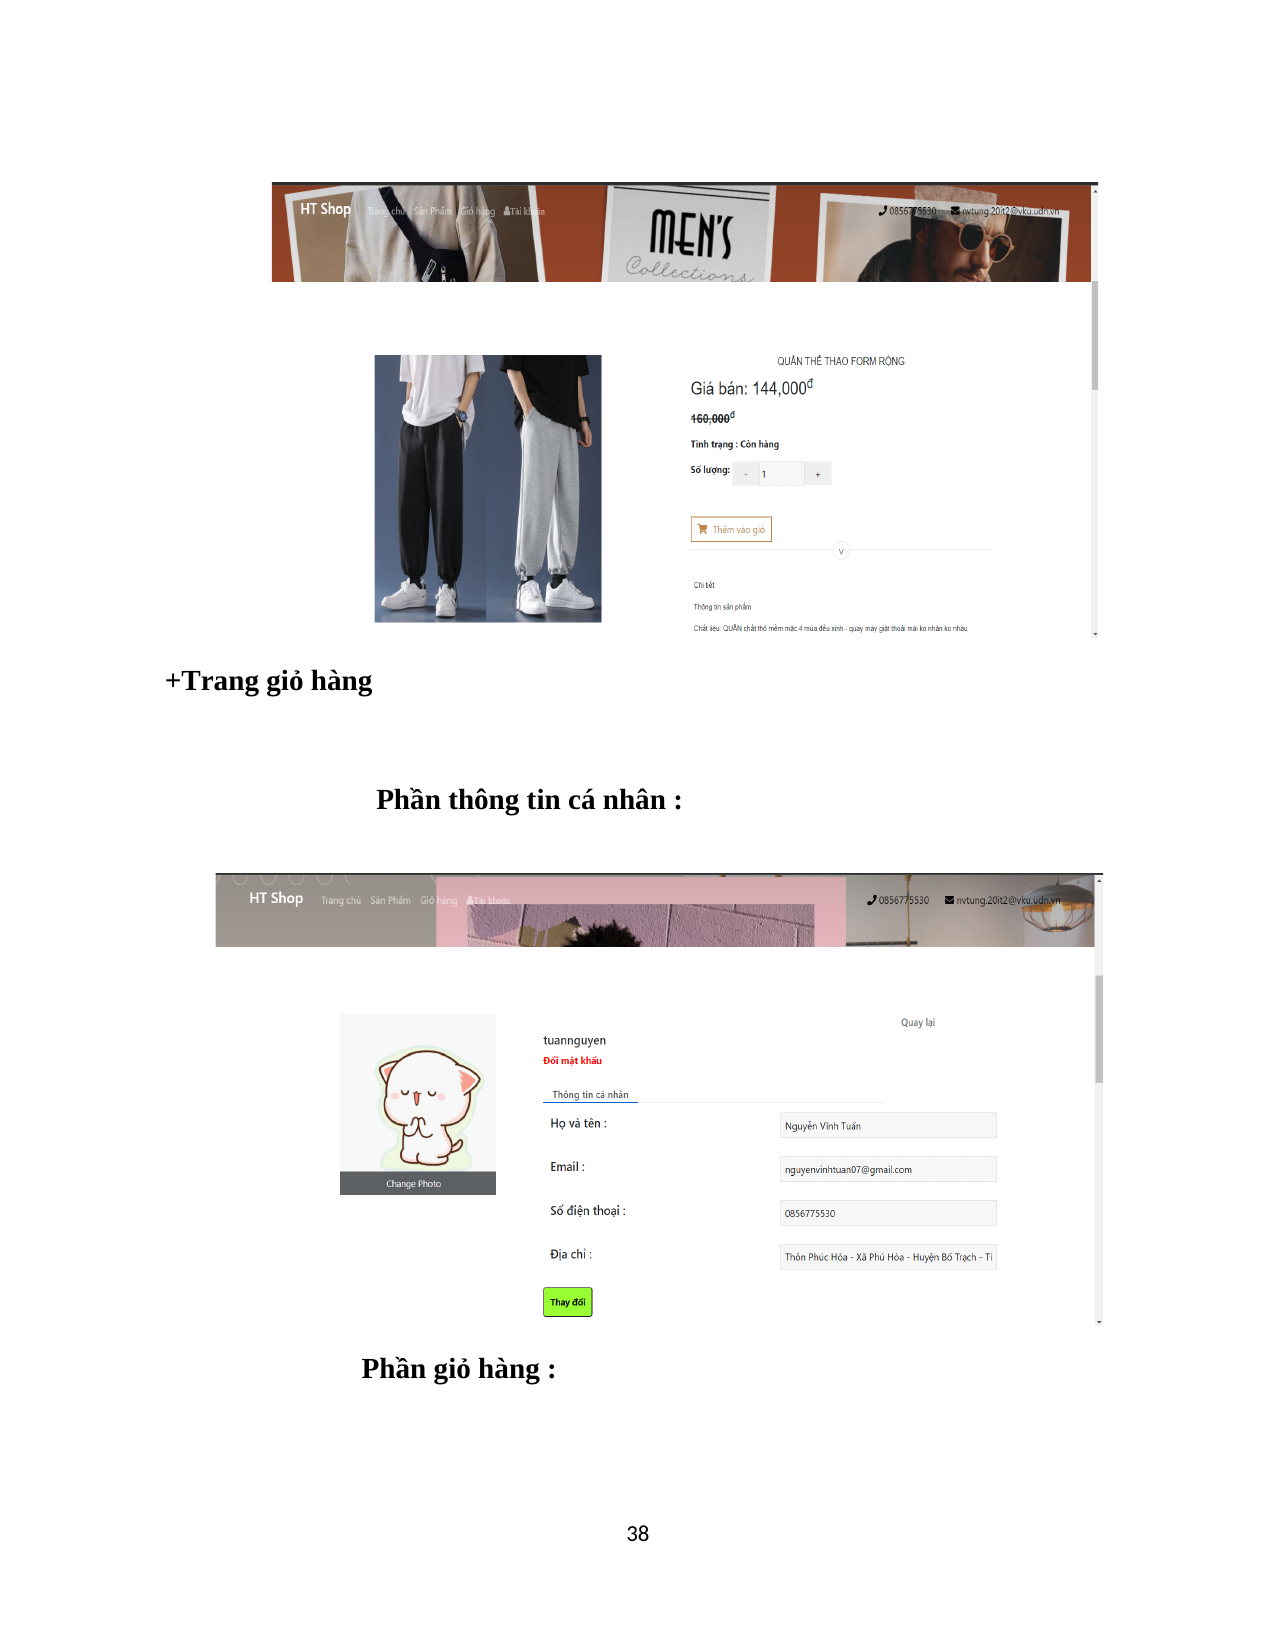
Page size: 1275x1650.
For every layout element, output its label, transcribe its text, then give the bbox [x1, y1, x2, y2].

picture [271, 182, 1099, 638]
text Phần giỏ hàng : [150, 1351, 1125, 1384]
text +Trang giỏ hàng [150, 663, 1125, 697]
text Phần thông tin cá nhân : [150, 782, 1125, 815]
picture [215, 873, 1104, 1326]
